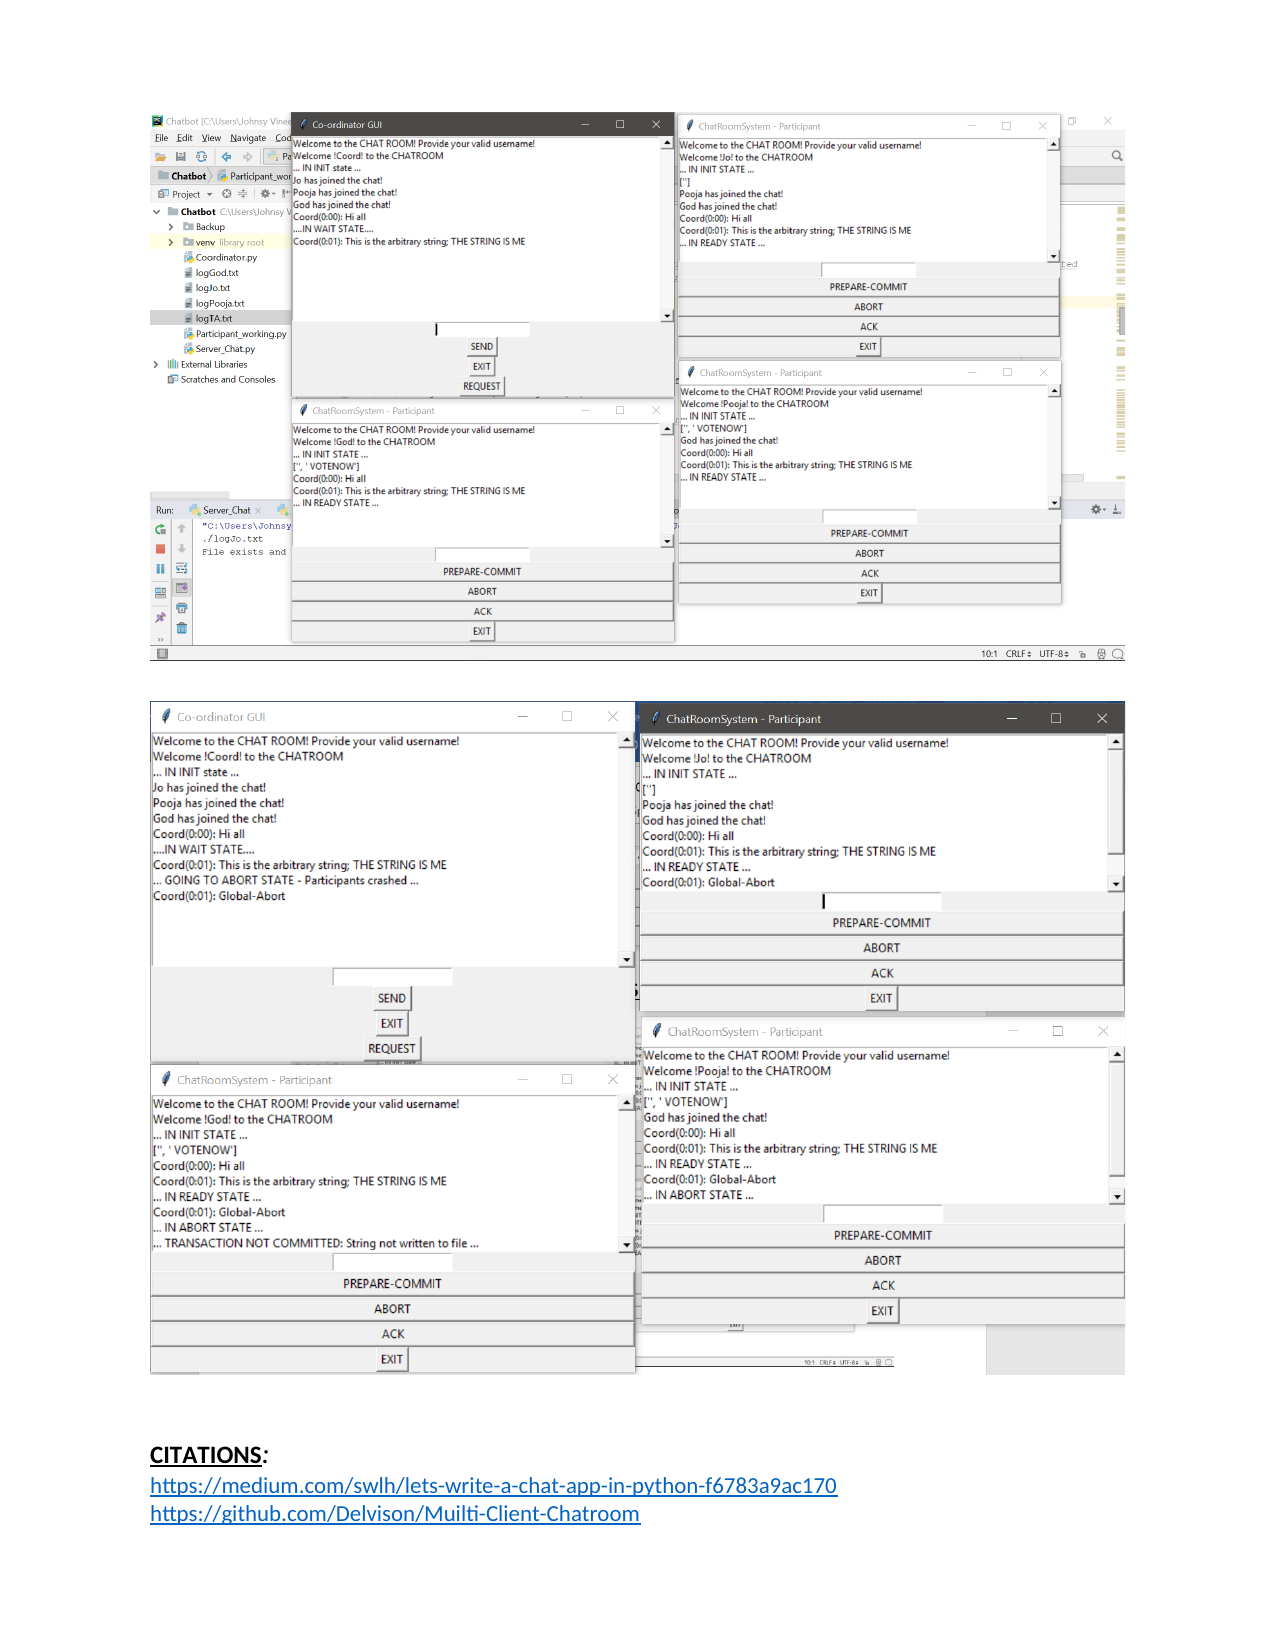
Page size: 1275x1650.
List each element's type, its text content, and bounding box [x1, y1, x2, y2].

text https://github.com/Delvison/Muilti-Client-Chatroom [150, 1499, 1125, 1527]
picture [150, 112, 1125, 661]
text https://medium.com/swlh/lets-write-a-chat-app-in-python-f6783a9ac170 [150, 1471, 1125, 1499]
text CITATIONS: [150, 1435, 1125, 1471]
picture [150, 701, 1125, 1375]
